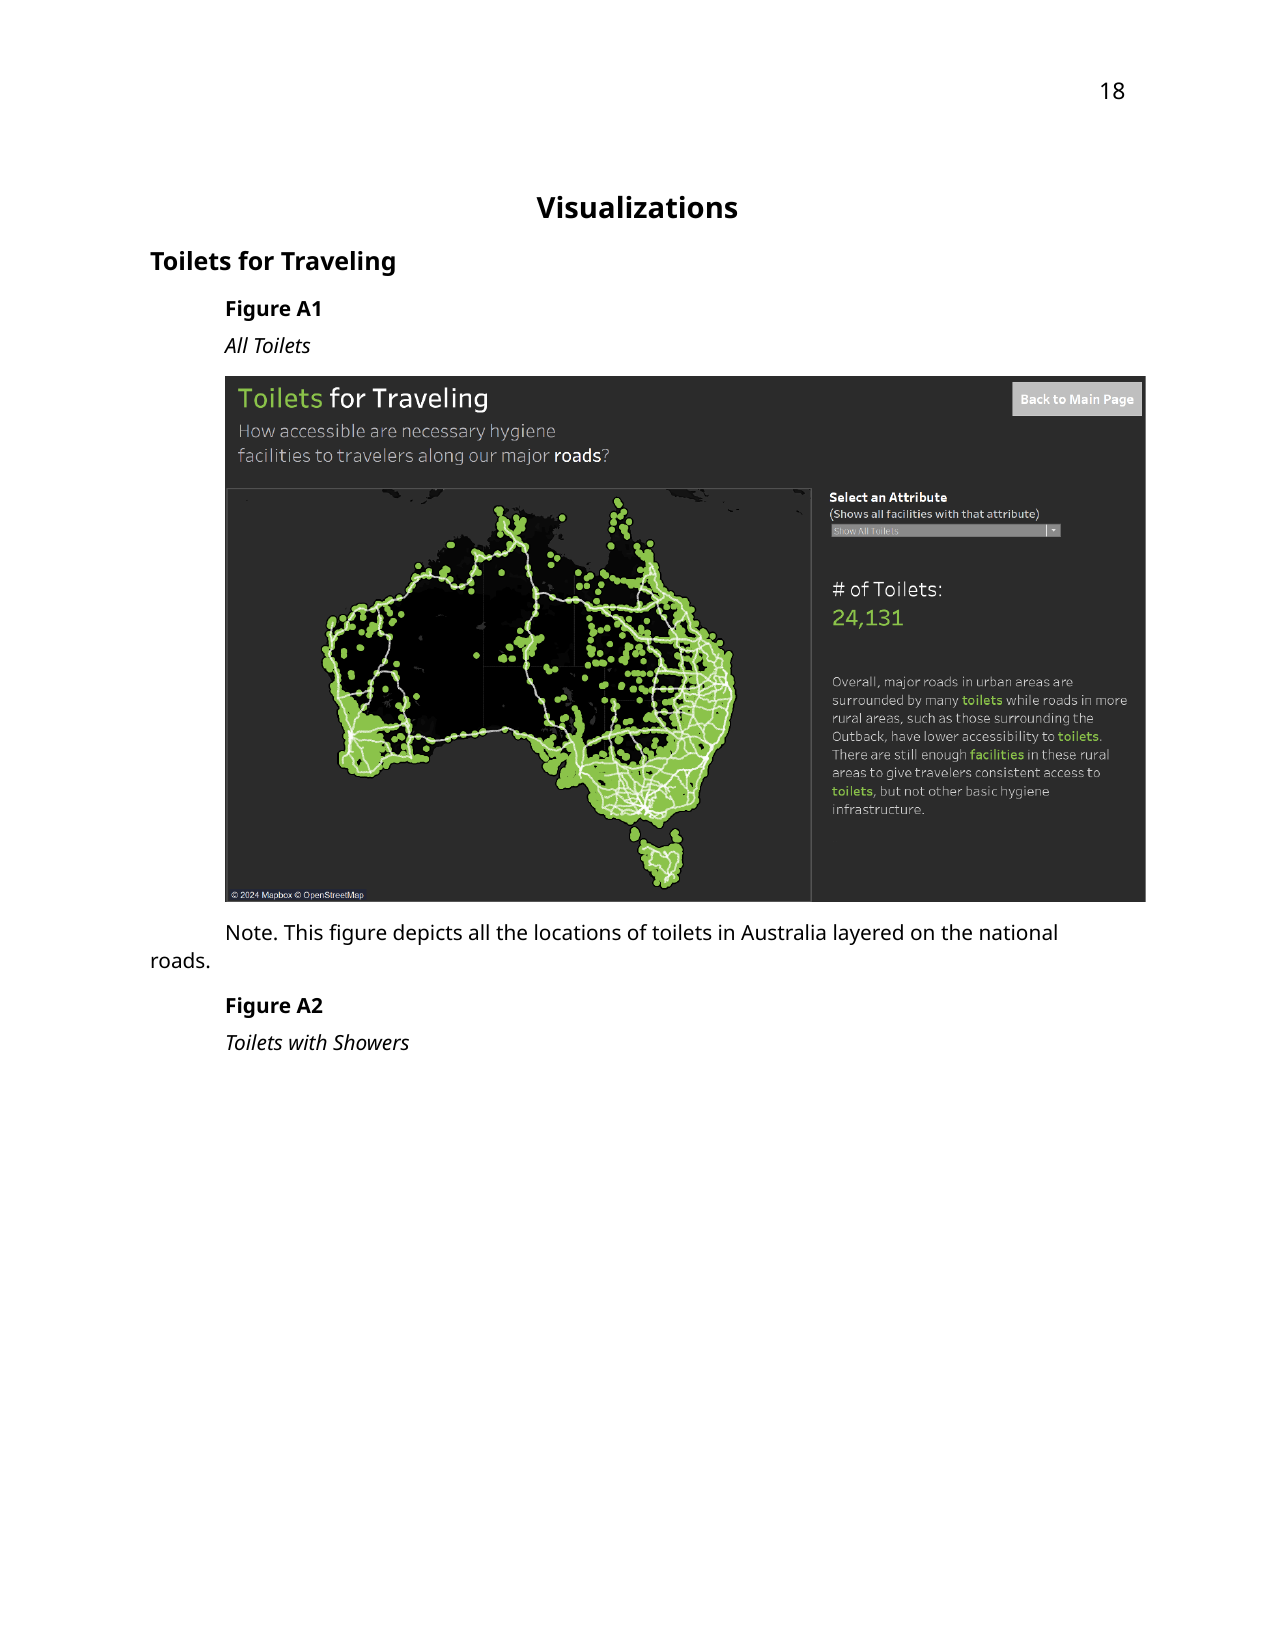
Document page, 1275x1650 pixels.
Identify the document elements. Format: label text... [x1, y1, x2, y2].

text Toilets with Showers [150, 1028, 1125, 1057]
subtitle Toilets for Traveling [150, 244, 1125, 278]
subtitle Figure A1 [150, 294, 1125, 323]
subtitle Figure A2 [150, 992, 1125, 1020]
text Note. This figure depicts all the locations of toilets in Australia layered on the national roads. [150, 918, 1125, 975]
subtitle Visualizations [150, 187, 1125, 227]
text All Toilets [150, 331, 1125, 360]
picture [225, 376, 1146, 902]
